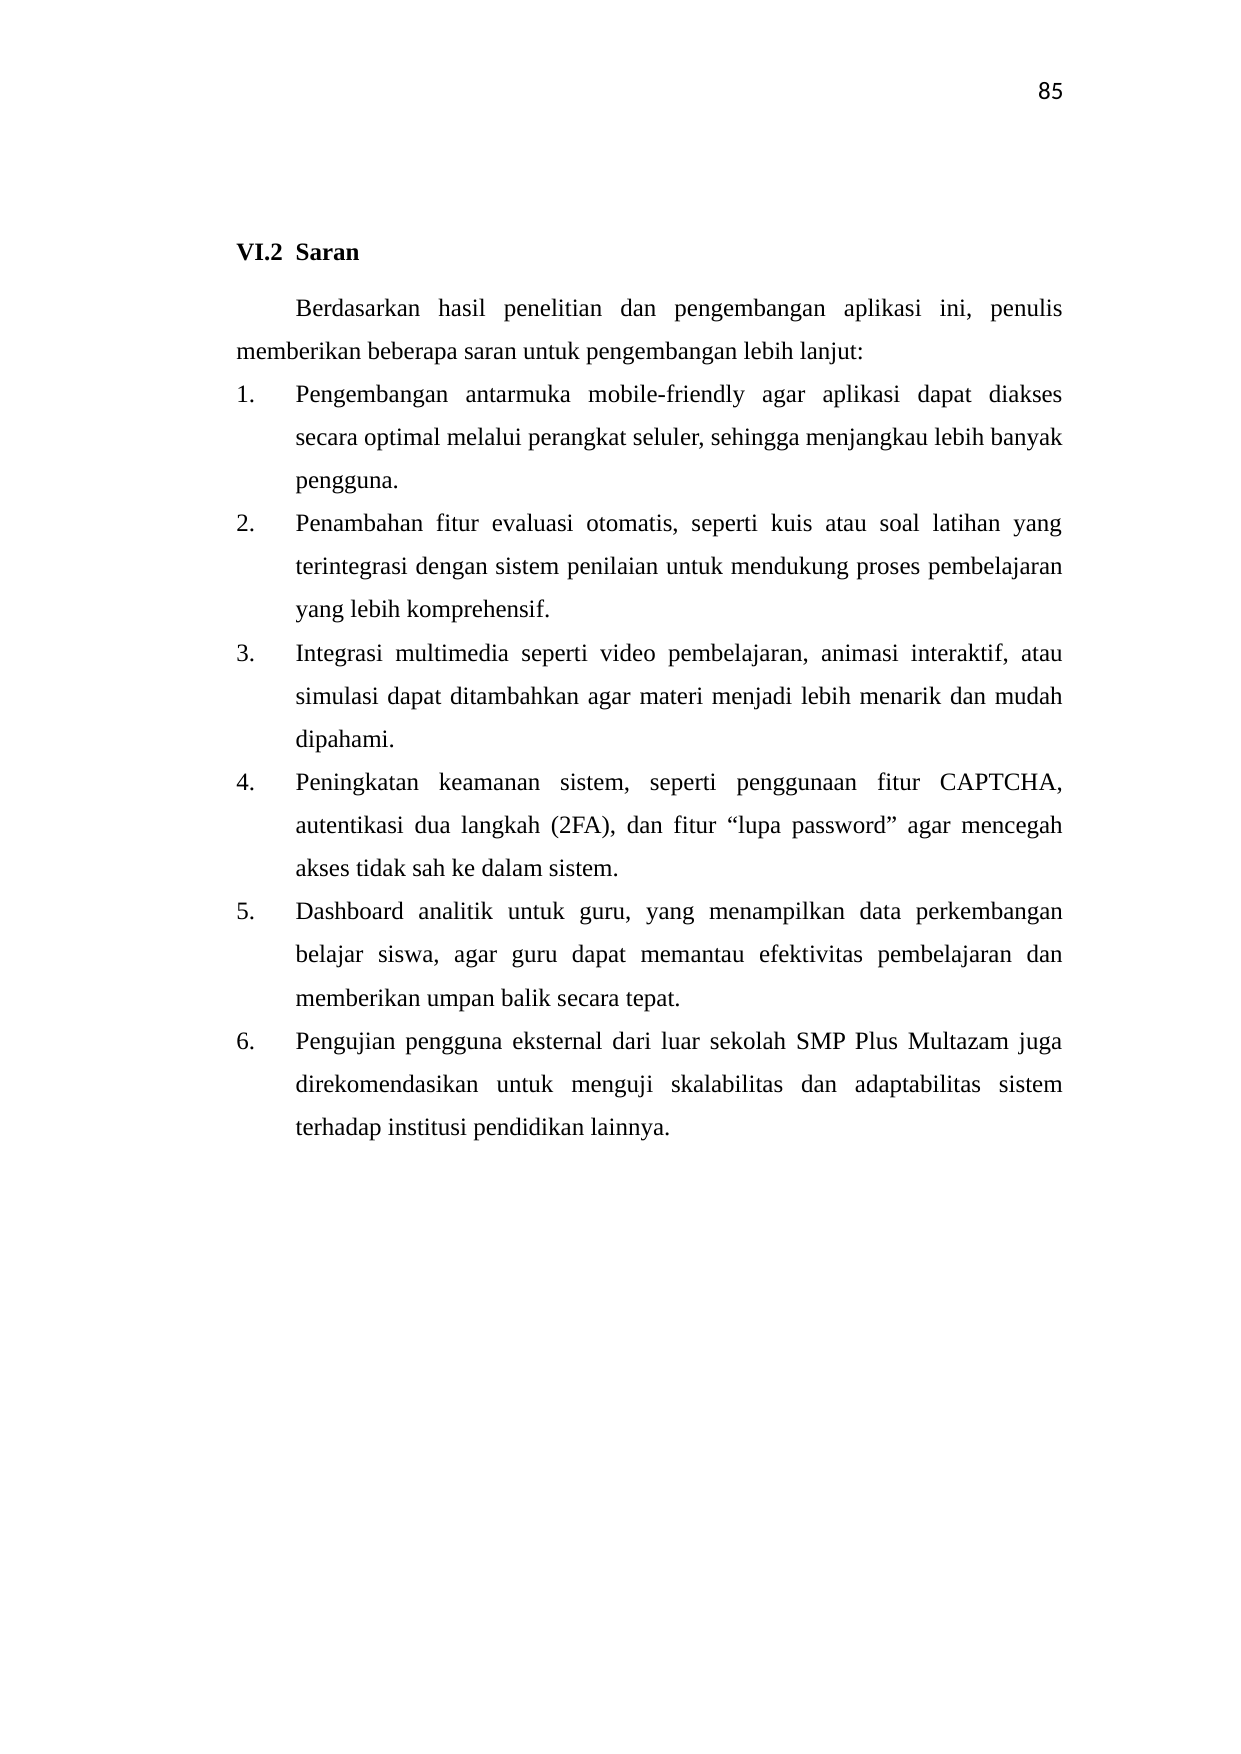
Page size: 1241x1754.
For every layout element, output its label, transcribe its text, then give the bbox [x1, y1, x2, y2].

list Pengujian pengguna eksternal dari luar sekolah SMP Plus Multazam juga direkomendasikan untuk menguji skalabilitas dan adaptabilitas sistem terhadap institusi pendidikan lainnya. [236, 1026, 1063, 1141]
subtitle Saran [236, 237, 1063, 266]
list Peningkatan keamanan sistem, seperti penggunaan fitur CAPTCHA, autentikasi dua langkah (2FA), dan fitur “lupa password” agar mencegah akses tidak sah ke dalam sistem. [236, 767, 1063, 882]
list Pengembangan antarmuka mobile-friendly agar aplikasi dapat diakses secara optimal melalui perangkat seluler, sehingga menjangkau lebih banyak pengguna. [236, 379, 1063, 494]
list Dashboard analitik untuk guru, yang menampilkan data perkembangan belajar siswa, agar guru dapat memantau efektivitas pembelajaran dan memberikan umpan balik secara tepat. [236, 896, 1063, 1011]
list Integrasi multimedia seperti video pembelajaran, animasi interaktif, atau simulasi dapat ditambahkan agar materi menjadi lebih menarik dan mudah dipahami. [236, 638, 1063, 753]
list Penambahan fitur evaluasi otomatis, seperti kuis atau soal latihan yang terintegrasi dengan sistem penilaian untuk mendukung proses pembelajaran yang lebih komprehensif. [236, 508, 1063, 623]
text Berdasarkan hasil penelitian dan pengembangan aplikasi ini, penulis memberikan beberapa saran untuk pengembangan lebih lanjut: [236, 293, 1063, 364]
